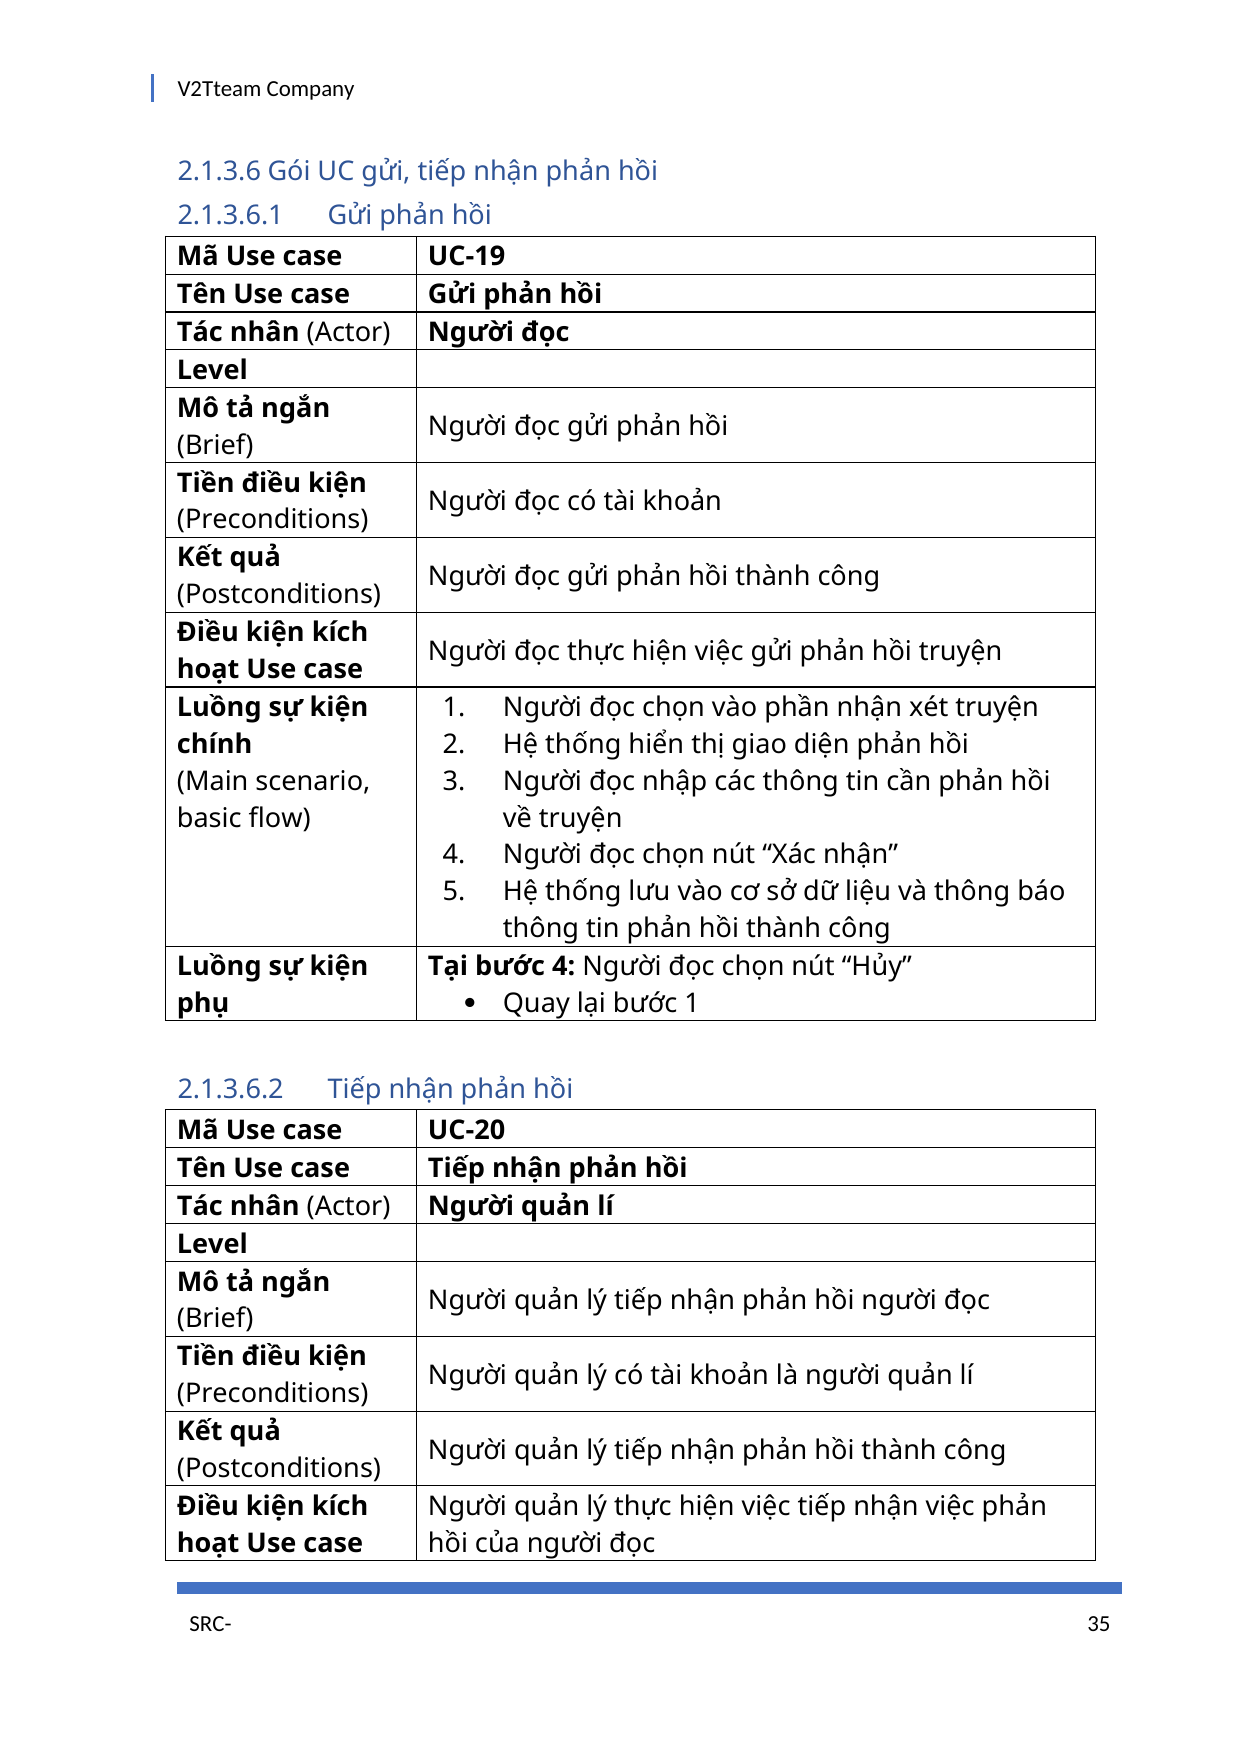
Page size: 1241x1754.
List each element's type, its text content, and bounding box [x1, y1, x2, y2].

subtitle Tiếp nhận phản hồi [177, 1069, 1122, 1106]
table_cell Điều kiện kích hoạt Use case [166, 1486, 416, 1560]
table_cell Luồng sự kiện chính (Main scenario, basic flow) [166, 688, 416, 946]
table_header Mã Use case [166, 237, 416, 273]
table_cell Mô tả ngắn (Brief) [166, 1262, 416, 1336]
table_cell Kết quả (Postconditions) [166, 538, 416, 612]
table_cell Người đọc [417, 313, 1095, 349]
table_header UC-19 [417, 237, 1095, 273]
table_cell Tác nhân (Actor) [166, 1186, 416, 1223]
table_cell Tên Use case [166, 275, 416, 311]
table_cell Điều kiện kích hoạt Use case [166, 613, 416, 686]
table_cell Tác nhân (Actor) [166, 313, 416, 349]
table_cell Người đọc có tài khoản [417, 463, 1095, 537]
table_cell Người đọc chọn vào phần nhận xét truyện Hệ thống hiển thị giao diện phản hồi Người đọc nhập các thông tin cần phản hồi về truyện Người đọc chọn nút “Xác nhận” Hệ thống lưu vào cơ sở dữ liệu và thông báo thông tin phản hồi thành công [417, 688, 1095, 946]
table_cell Người quản lý có tài khoản là người quản lí [417, 1337, 1095, 1411]
table_cell [417, 350, 1095, 387]
table_cell Tại bước 4: Người đọc chọn nút “Hủy” Quay lại bước 1 [417, 947, 1095, 1020]
table_cell Người quản lý tiếp nhận phản hồi người đọc [417, 1262, 1095, 1336]
table_cell Người đọc thực hiện việc gửi phản hồi truyện [417, 613, 1095, 686]
subtitle Gói UC gửi, tiếp nhận phản hồi [177, 152, 1122, 189]
table_cell Level [166, 1224, 416, 1261]
table_cell Tiền điều kiện (Preconditions) [166, 463, 416, 537]
table_cell Kết quả (Postconditions) [166, 1412, 416, 1485]
table_header Mã Use case [166, 1110, 416, 1147]
table_cell Gửi phản hồi [417, 275, 1095, 311]
table_cell Người quản lí [417, 1186, 1095, 1223]
table_cell Người quản lý thực hiện việc tiếp nhận việc phản hồi của người đọc [417, 1486, 1095, 1560]
table_cell Người đọc gửi phản hồi thành công [417, 538, 1095, 612]
subtitle Gửi phản hồi [177, 196, 1122, 233]
table_cell Mô tả ngắn (Brief) [166, 388, 416, 462]
table_cell Luồng sự kiện phụ [166, 947, 416, 1020]
table_cell Tiếp nhận phản hồi [417, 1148, 1095, 1185]
table_cell Người quản lý tiếp nhận phản hồi thành công [417, 1412, 1095, 1485]
table_cell Level [166, 350, 416, 387]
table_cell Người đọc gửi phản hồi [417, 388, 1095, 462]
table_header UC-20 [417, 1110, 1095, 1147]
table_cell Tiền điều kiện (Preconditions) [166, 1337, 416, 1411]
table_cell [417, 1224, 1095, 1261]
table_cell Tên Use case [166, 1148, 416, 1185]
